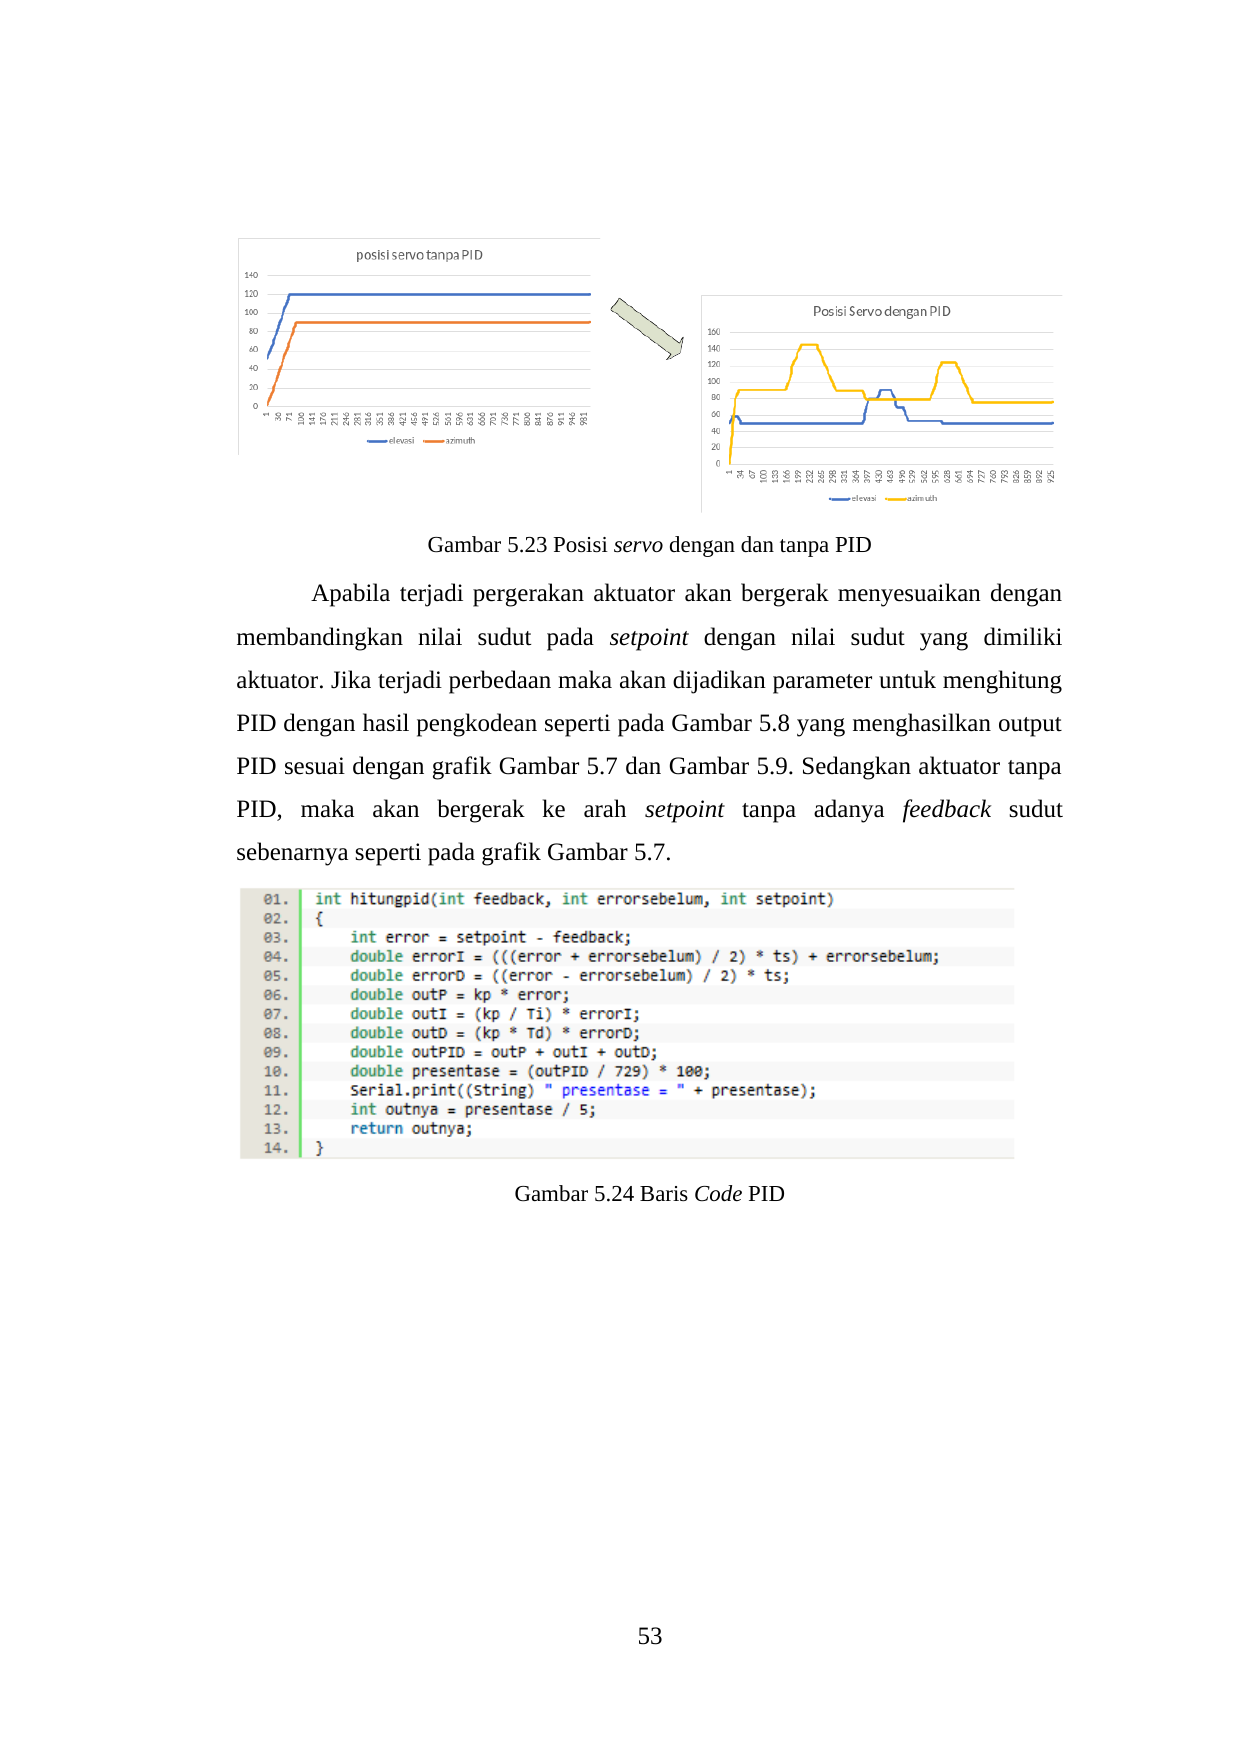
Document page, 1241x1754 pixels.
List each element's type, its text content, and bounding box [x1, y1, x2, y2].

text Gambar 5.8 Baris Code PID [236, 1180, 1063, 1207]
text Gambar 5.7 Posisi servo dengan dan tanpa PID [236, 531, 1063, 558]
picture [236, 884, 1015, 1162]
text Apabila terjadi pergerakan aktuator akan bergerak menyesuaikan dengan membandingkan nilai sudut pada setpoint dengan nilai sudut yang dimiliki aktuator. Jika terjadi perbedaan maka akan dijadikan parameter untuk menghitung PID dengan hasil pengkodean seperti pada Gambar 5.8 yang menghasilkan output PID sesuai dengan grafik Gambar 5.7 dan Gambar 5.9. Sedangkan aktuator tanpa PID, maka akan bergerak ke arah setpoint tanpa adanya feedback sudut sebenarnya seperti pada grafik Gambar 5.7. [236, 578, 1063, 866]
